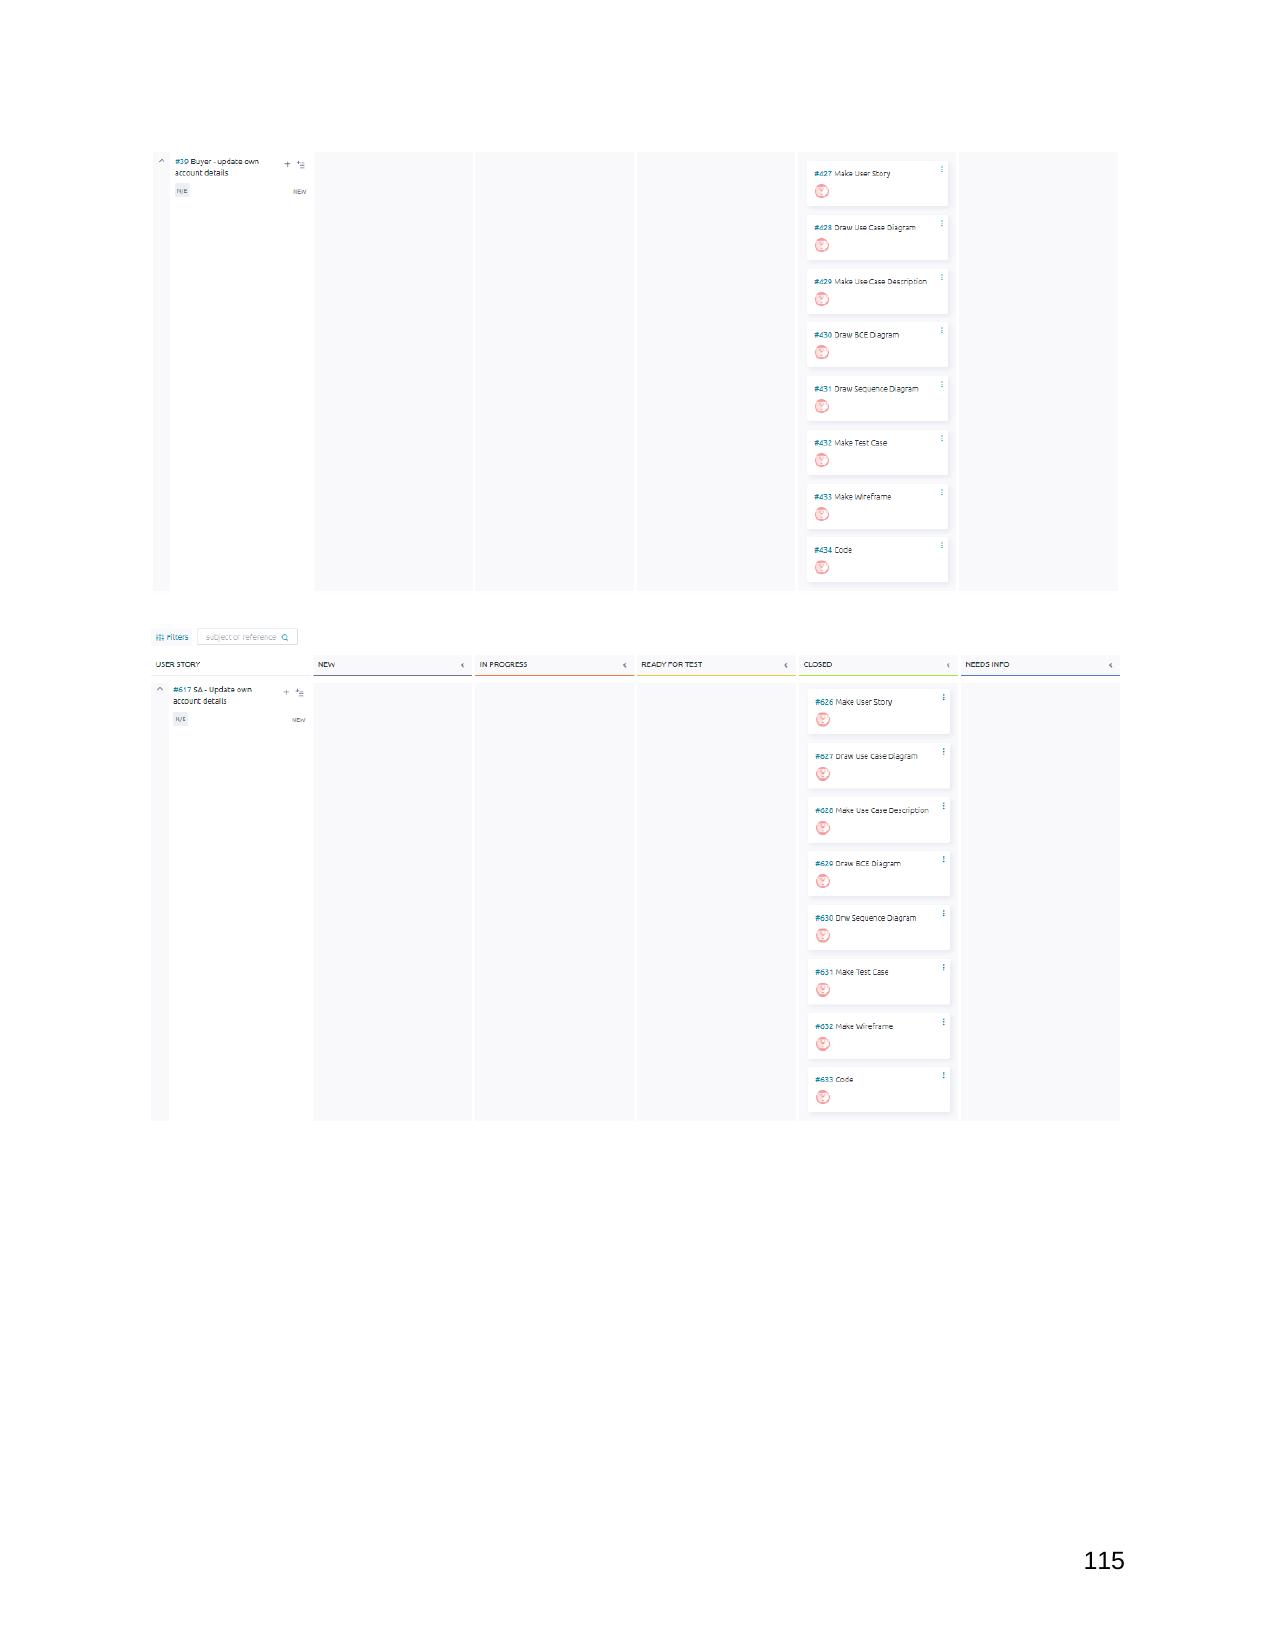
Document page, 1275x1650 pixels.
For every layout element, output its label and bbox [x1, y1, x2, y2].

picture [150, 150, 1125, 594]
picture [150, 622, 1125, 1123]
